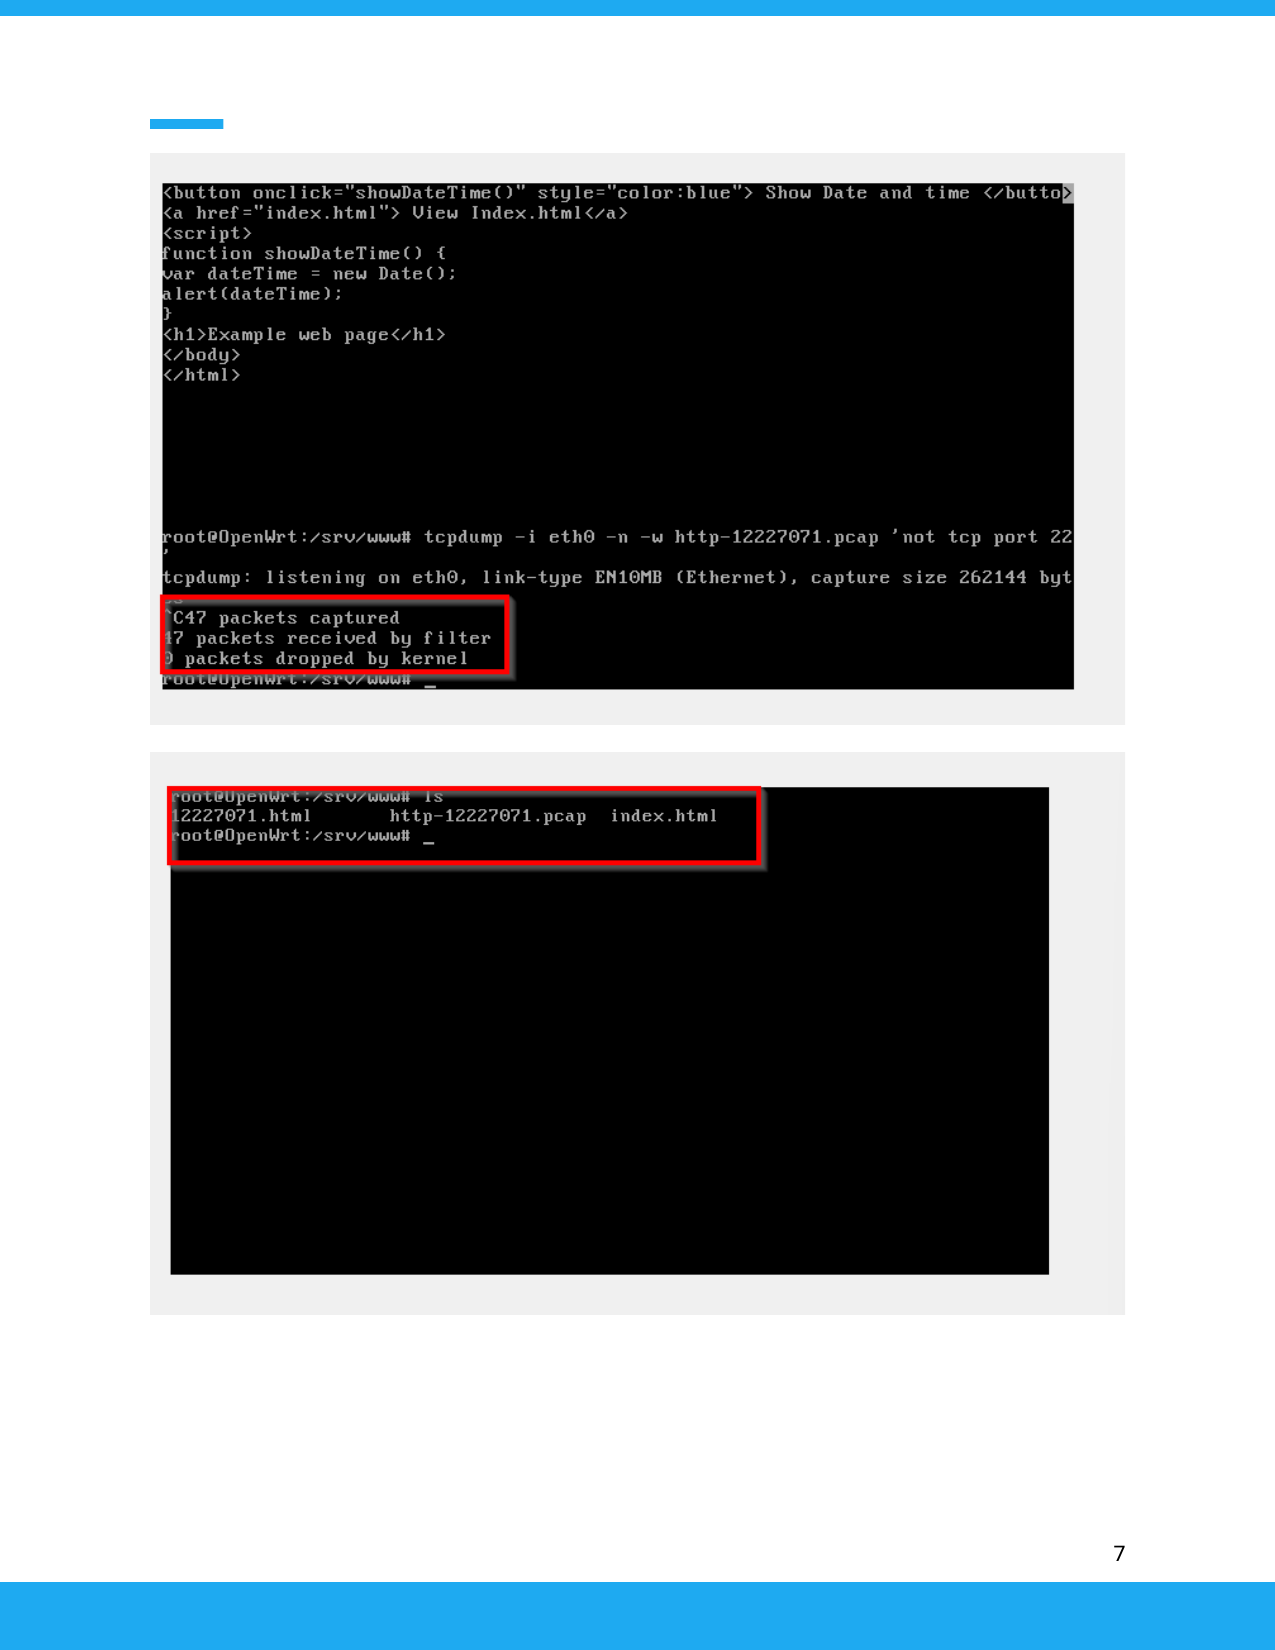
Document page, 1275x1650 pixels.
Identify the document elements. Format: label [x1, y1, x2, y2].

picture [150, 119, 224, 129]
picture [0, 0, 1275, 16]
picture [150, 153, 1125, 725]
picture [150, 752, 1125, 1315]
picture [0, 1582, 1275, 1650]
